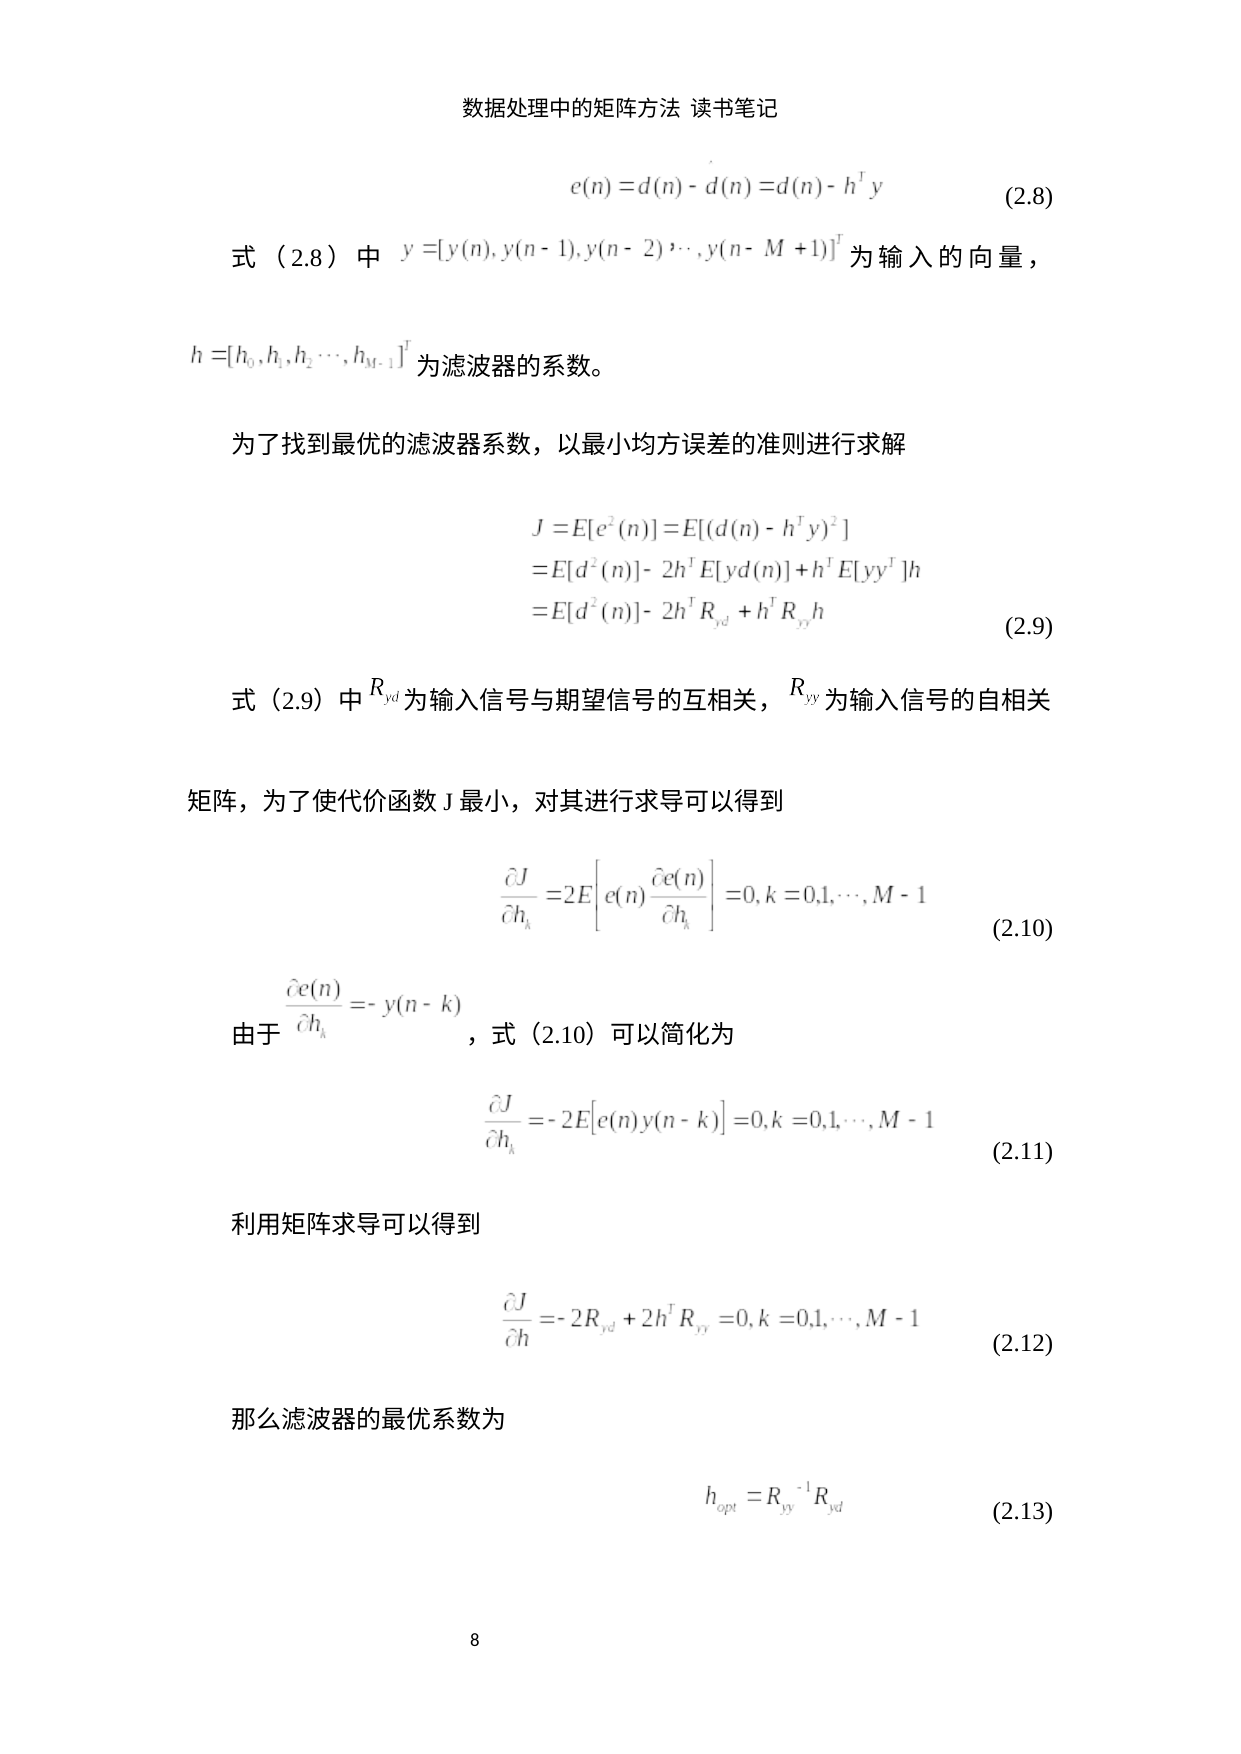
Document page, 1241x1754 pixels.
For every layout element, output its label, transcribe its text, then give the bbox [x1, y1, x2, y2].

list 式（2.8）中 为输入的向量，为滤波器的系数。 [187, 229, 1053, 392]
list (2.8) [187, 150, 1053, 215]
list (2.11) [187, 1078, 1053, 1176]
list (2.12) [187, 1273, 1053, 1371]
list 为了找到最优的滤波器系数，以最小均方误差的准则进行求解 [187, 410, 1053, 475]
list (2.9) [187, 493, 1053, 656]
list 由于，式（2.10）可以简化为 [187, 962, 1053, 1060]
list (2.10) [187, 851, 1053, 948]
list 利用矩阵求导可以得到 [187, 1190, 1053, 1255]
list (2.13) [187, 1468, 1053, 1533]
list 那么滤波器的最优系数为 [187, 1385, 1053, 1450]
list 式（2.9）中为输入信号与期望信号的互相关，为输入信号的自相关矩阵，为了使代价函数 J 最小，对其进行求导可以得到 [187, 670, 1053, 832]
